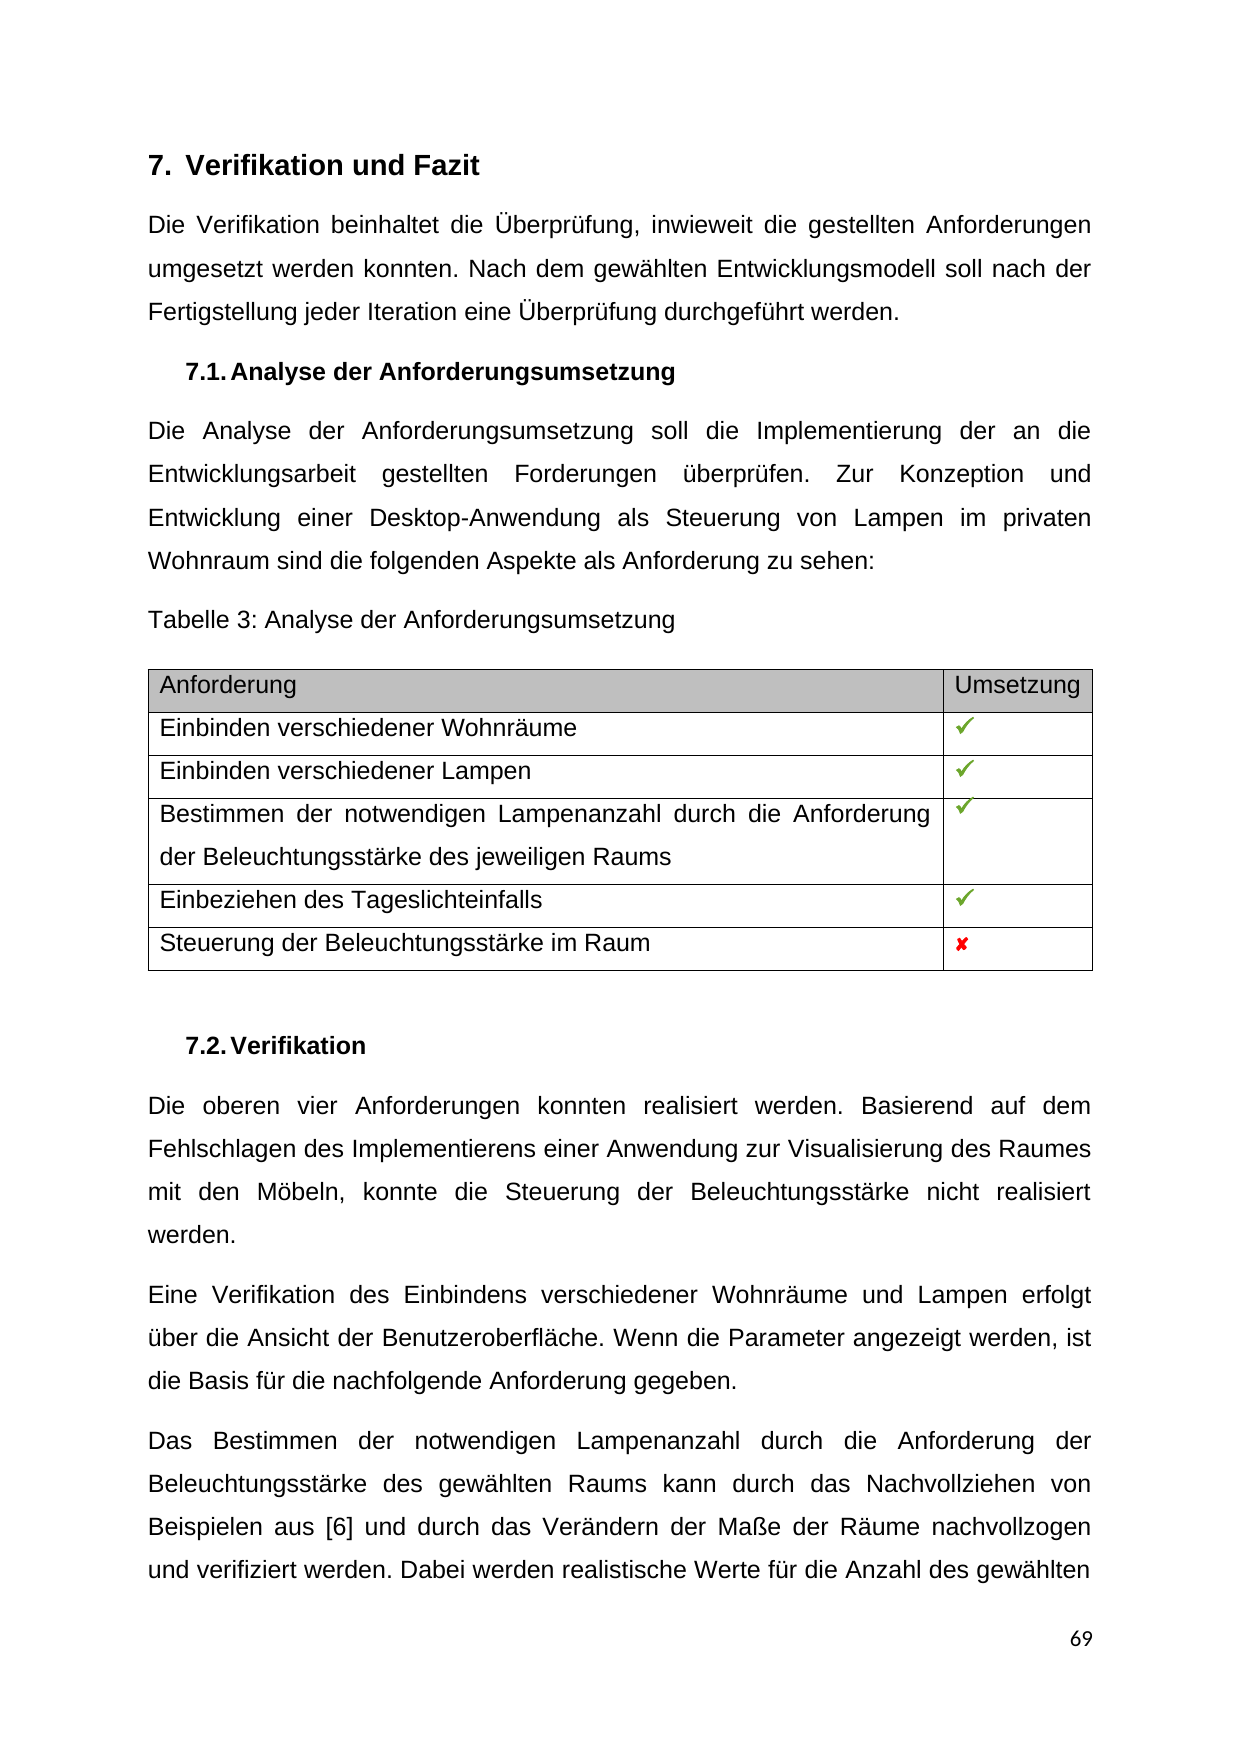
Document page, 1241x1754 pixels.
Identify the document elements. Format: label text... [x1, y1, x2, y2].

table_cell Steuerung der Beleuchtungsstärke im Raum [149, 928, 943, 970]
table_header Umsetzung [944, 670, 1092, 712]
table_cell [944, 928, 1092, 970]
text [148, 1426, 1093, 1584]
text Die Verifikation beinhaltet die Überprüfung, inwieweit die gestellten Anforderungen umgesetzt werden konnten. Nach dem gewählten Entwicklungsmodell soll nach der Fertigstellung jeder Iteration eine Überprüfung durchgeführt werden. [148, 210, 1093, 325]
text Die oberen vier Anforderungen konnten realisiert werden. Basierend auf dem Fehlschlagen des Implementierens einer Anwendung zur Visualisierung des Raumes mit den Möbeln, konnte die Steuerung der Beleuchtungsstärke nicht realisiert werden. [148, 1091, 1093, 1249]
text Die Analyse der Anforderungsumsetzung soll die Implementierung der an die Entwicklungsarbeit gestellten Forderungen überprüfen. Zur Konzeption und Entwicklung einer Desktop-Anwendung als Steuerung von Lampen im privaten Wohnraum sind die folgenden Aspekte als Anforderung zu sehen: [148, 416, 1093, 574]
table_cell Einbinden verschiedener Lampen [149, 756, 943, 798]
text Eine Verifikation des Einbindens verschiedener Wohnräume und Lampen erfolgt über die Ansicht der Benutzeroberfläche. Wenn die Parameter angezeigt werden, ist die Basis für die nachfolgende Anforderung gegeben. [148, 1280, 1093, 1395]
table_header Anforderung [149, 670, 943, 712]
list Verifikation und Fazit [148, 148, 1093, 181]
text Tabelle 3: Analyse der Anforderungsumsetzung [148, 605, 1093, 634]
table_cell Bestimmen der notwendigen Lampenanzahl durch die Anforderung der Beleuchtungsstärke des jeweiligen Raums [149, 799, 943, 884]
table_cell [944, 756, 1092, 798]
list Analyse der Anforderungsumsetzung [185, 356, 1093, 385]
table_cell [944, 713, 1092, 755]
table_cell Einbinden verschiedener Wohnräume [149, 713, 943, 755]
table_cell Einbeziehen des Tageslichteinfalls [149, 885, 943, 927]
table_cell [944, 799, 1092, 884]
table_cell [944, 885, 1092, 927]
list Verifikation [185, 1031, 1093, 1059]
